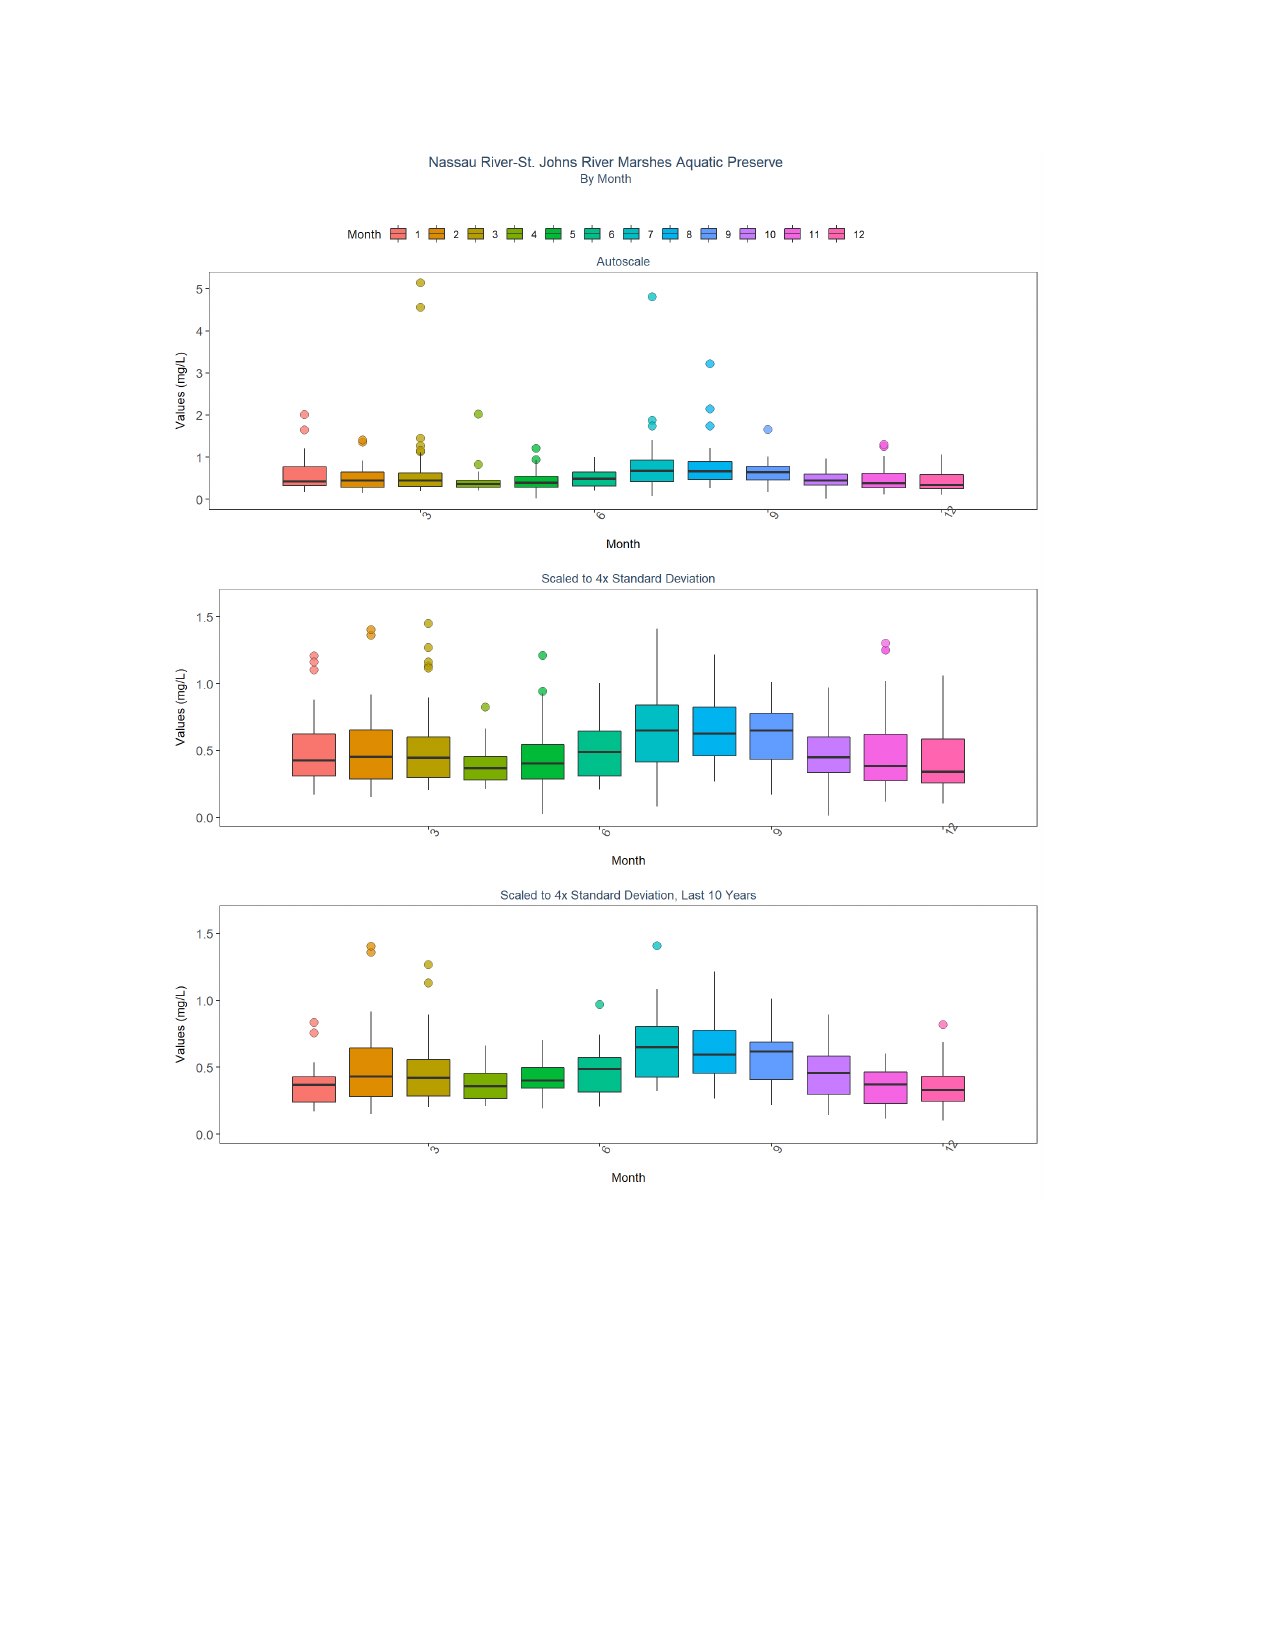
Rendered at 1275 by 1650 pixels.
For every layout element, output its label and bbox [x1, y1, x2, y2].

picture [168, 150, 1044, 1200]
